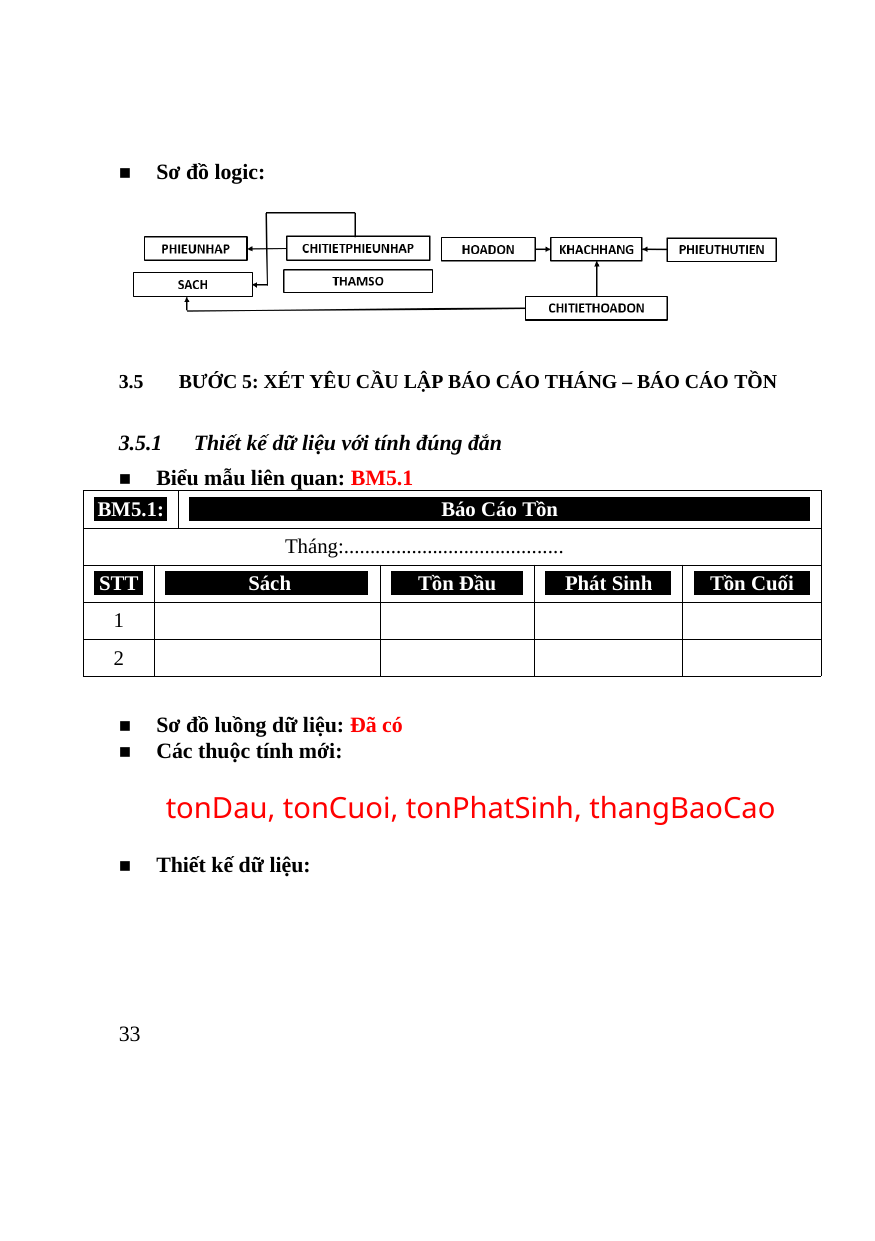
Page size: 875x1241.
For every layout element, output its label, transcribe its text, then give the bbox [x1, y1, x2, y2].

list Sơ đồ logic: [118, 159, 786, 184]
table_cell [381, 603, 534, 639]
table_cell Phát Sinh [535, 566, 682, 602]
subtitle Thiết kế dữ liệu với tính đúng đắn [118, 430, 786, 455]
table_cell Tồn Đầu [381, 566, 534, 602]
table_cell [683, 603, 821, 639]
table_cell Tồn Cuối [683, 566, 821, 602]
list Các thuộc tính mới: [118, 738, 786, 763]
table_cell STT [84, 566, 154, 602]
table_cell [535, 640, 682, 676]
table_header Báo Cáo Tồn [179, 491, 821, 527]
table_cell Sách [155, 566, 380, 602]
list Sơ đồ luồng dữ liệu: Đã có [118, 712, 786, 738]
table_cell [155, 603, 380, 639]
table_cell 1 [84, 603, 154, 639]
table_header BM5.1: [84, 491, 178, 527]
list Thiết kế dữ liệu: [118, 852, 786, 878]
picture [118, 196, 786, 332]
list Biểu mẫu liên quan: BM5.1 [118, 465, 786, 490]
table_cell [381, 640, 534, 676]
text tonDau, tonCuoi, tonPhatSinh, thangBaoCao [156, 788, 786, 827]
table_cell [535, 603, 682, 639]
table_cell 2 [84, 640, 154, 676]
table_cell Tháng: [84, 529, 821, 564]
subtitle BƯỚC 5: XÉT YÊU CẦU LẬP BÁO CÁO THÁNG – BÁO CÁO TỒN [118, 370, 786, 392]
table_cell [155, 640, 380, 676]
table_cell [683, 640, 821, 676]
